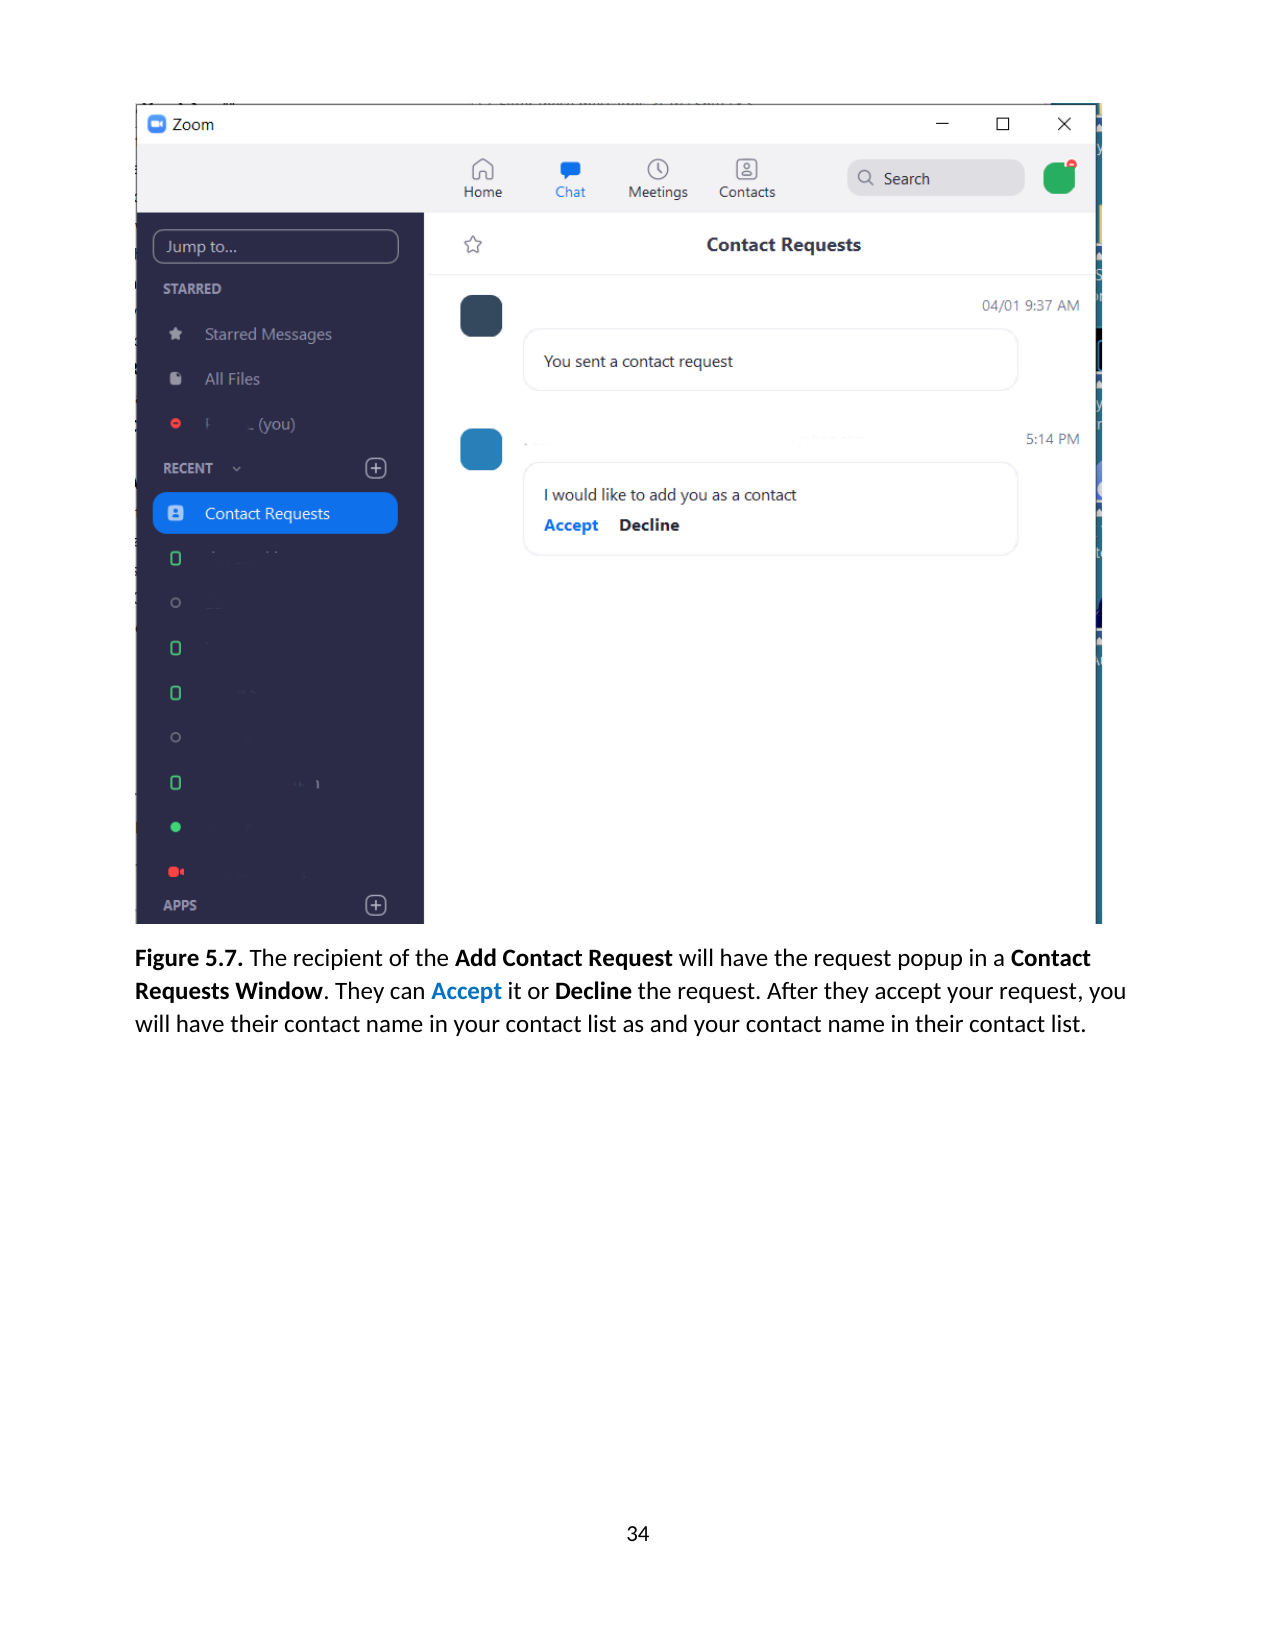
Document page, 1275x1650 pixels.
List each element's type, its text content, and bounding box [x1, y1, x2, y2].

text Figure 5.7. The recipient of the Add Contact Request will have the request popup in a Contact Requests Window. They can Accept it or Decline the request. After they accept your request, you will have their contact name in your contact list as and your contact name in their contact list. [135, 942, 1140, 1038]
picture [135, 103, 1103, 924]
